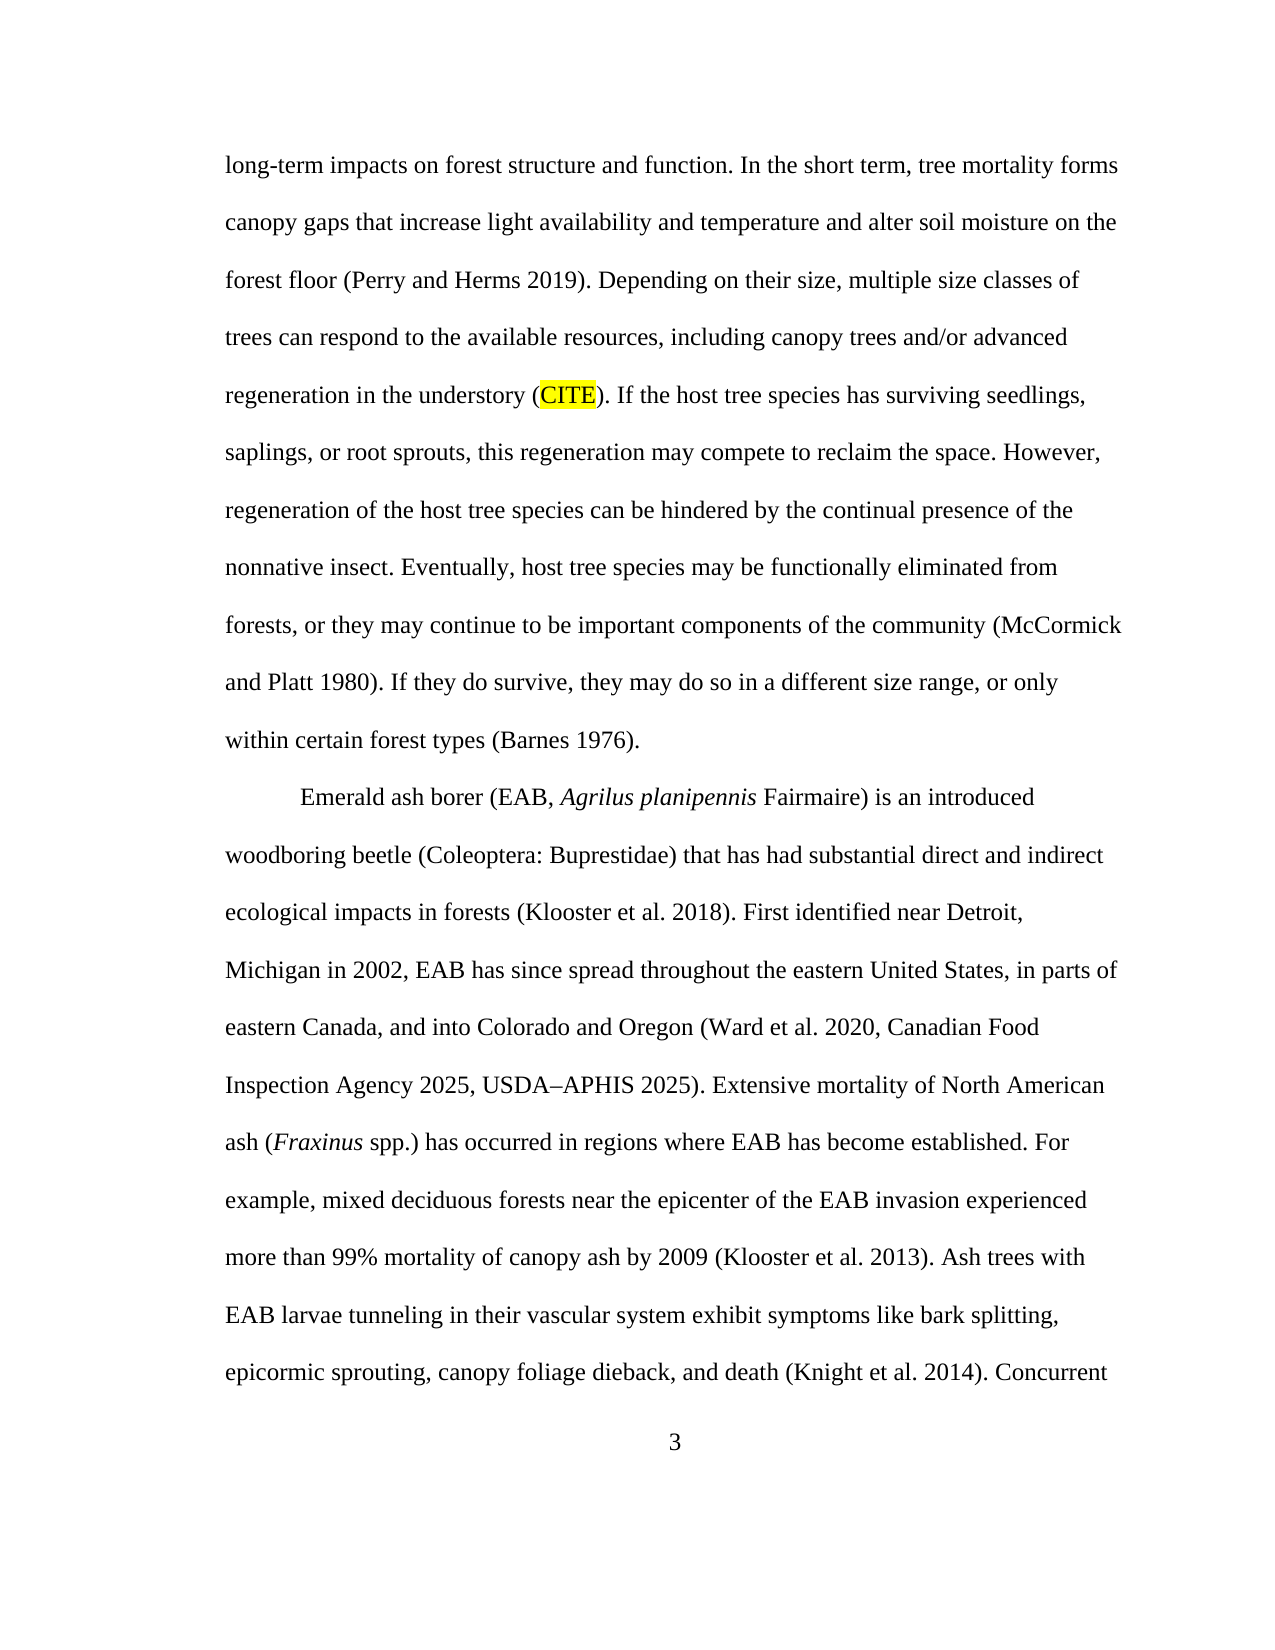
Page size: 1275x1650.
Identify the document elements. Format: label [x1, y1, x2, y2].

text [225, 782, 1125, 1386]
text [225, 150, 1125, 754]
